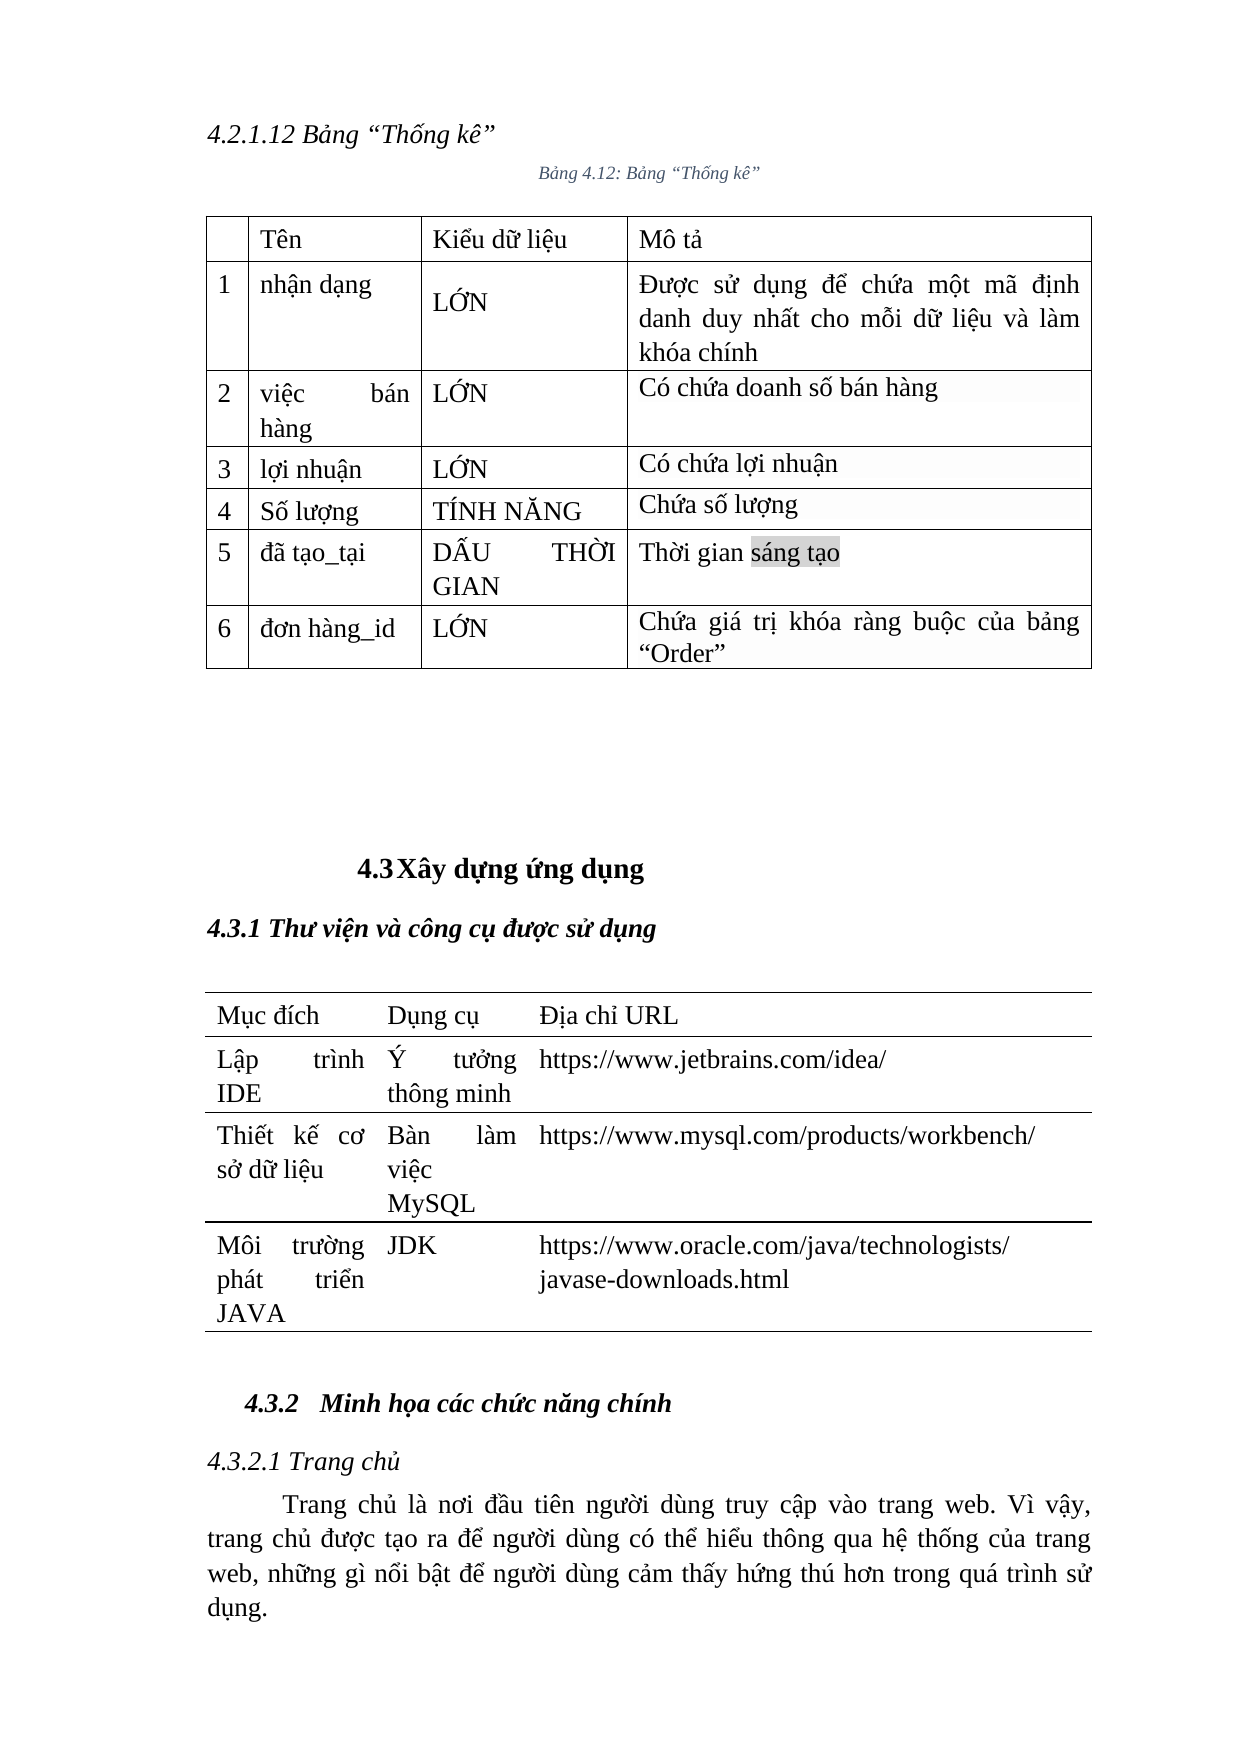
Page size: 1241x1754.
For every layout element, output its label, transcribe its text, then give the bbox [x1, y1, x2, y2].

table_cell 2 [207, 371, 248, 446]
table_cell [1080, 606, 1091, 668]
table_header Tên [249, 217, 421, 261]
table_cell DẤU THỜI GIAN [422, 530, 627, 604]
table_cell TÍNH NĂNG [422, 489, 627, 529]
table_header Mô tả [628, 217, 1091, 261]
table_cell đã tạo_tại [249, 530, 421, 604]
table_cell https://www.jetbrains.com/idea/ [528, 1037, 1092, 1112]
subtitle 4.2.1.12 Bảng “Thống kê” [207, 118, 1093, 150]
table_cell Số lượng [249, 489, 421, 529]
table_cell Có chứa lợi nhuận [628, 447, 1091, 487]
table_cell lợi nhuận [249, 447, 421, 487]
table_cell LỚN [422, 262, 627, 370]
table_cell Chứa số lượng [628, 489, 1091, 529]
table_cell Có chứa doanh số bán hàng [628, 371, 1091, 446]
table_cell Lập trình IDE [205, 1037, 376, 1112]
table_cell đơn hàng_id [249, 606, 421, 668]
subtitle 4.3.2.1 Trang chủ [207, 1445, 1093, 1476]
table_cell nhận dạng [249, 262, 421, 370]
text Trang chủ là nơi đầu tiên người dùng truy cập vào trang web. Vì vậy, trang chủ được tạo ra để người dùng có thể hiểu thông qua hệ thống của trang web, những gì nổi bật để người dùng cảm thấy hứng thú hơn trong quá trình sử dụng. [207, 1488, 1093, 1622]
table_cell 6 [207, 606, 248, 668]
table_cell LỚN [422, 447, 627, 487]
table_header Dụng cụ [376, 993, 528, 1036]
table_header Mục đích [205, 993, 376, 1036]
subtitle 4.3.1 Thư viện và công cụ được sử dụng [207, 912, 1093, 943]
text Bảng 4.12: Bảng “Thống kê” [207, 162, 1093, 184]
table_cell Bàn làm việc MySQL [376, 1113, 528, 1221]
table_cell LỚN [422, 606, 627, 668]
table_cell Thiết kế cơ sở dữ liệu [205, 1113, 376, 1221]
table_cell 1 [207, 262, 248, 370]
table_cell Thời gian sáng tạo [628, 530, 1091, 604]
table_cell Môi trường phát triển JAVA [205, 1223, 376, 1331]
table_cell 5 [207, 530, 248, 604]
table_cell JDK [376, 1223, 528, 1331]
table_header [207, 217, 248, 261]
subtitle Minh họa các chức năng chính [244, 1387, 1093, 1418]
table_cell https://www.mysql.com/products/workbench/ [528, 1113, 1092, 1221]
table_cell https://www.oracle.com/java/technologists/javase-downloads.html [528, 1223, 1092, 1331]
table_cell Ý tưởng thông minh [376, 1037, 528, 1112]
table_cell 3 [207, 447, 248, 487]
subtitle Xây dựng ứng dụng [357, 851, 1093, 885]
table_cell việc bán hàng [249, 371, 421, 446]
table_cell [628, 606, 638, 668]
table_header Kiểu dữ liệu [422, 217, 627, 261]
table_cell LỚN [422, 371, 627, 446]
table_cell 4 [207, 489, 248, 529]
table_header Địa chỉ URL [528, 993, 1092, 1036]
table_cell Được sử dụng để chứa một mã định danh duy nhất cho mỗi dữ liệu và làm khóa chính [628, 262, 1091, 370]
